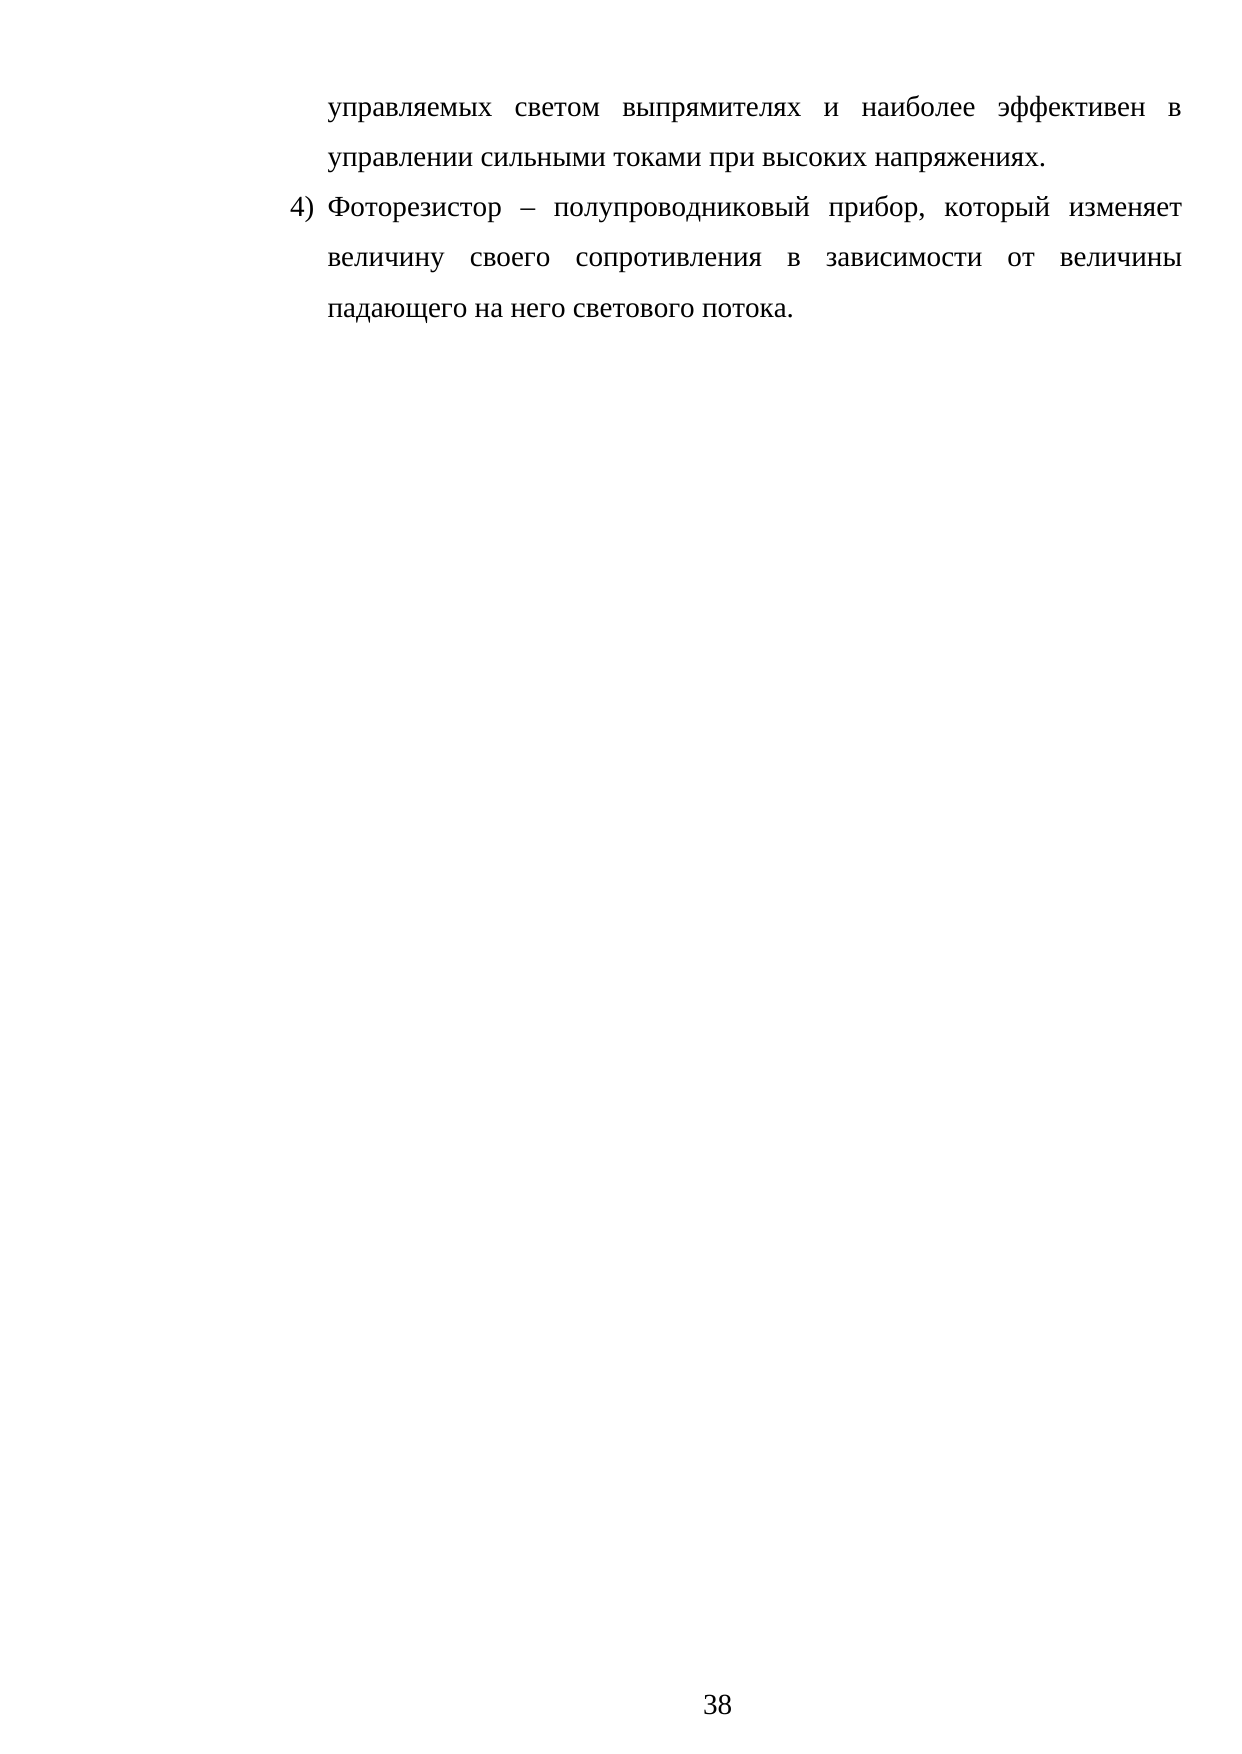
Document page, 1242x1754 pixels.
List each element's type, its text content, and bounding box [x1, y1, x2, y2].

list Фоторезистор – полупроводниковый прибор, который изменяет величину своего сопротивления в зависимости от величины падающего на него светового потока. [290, 189, 1183, 323]
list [290, 89, 1183, 172]
